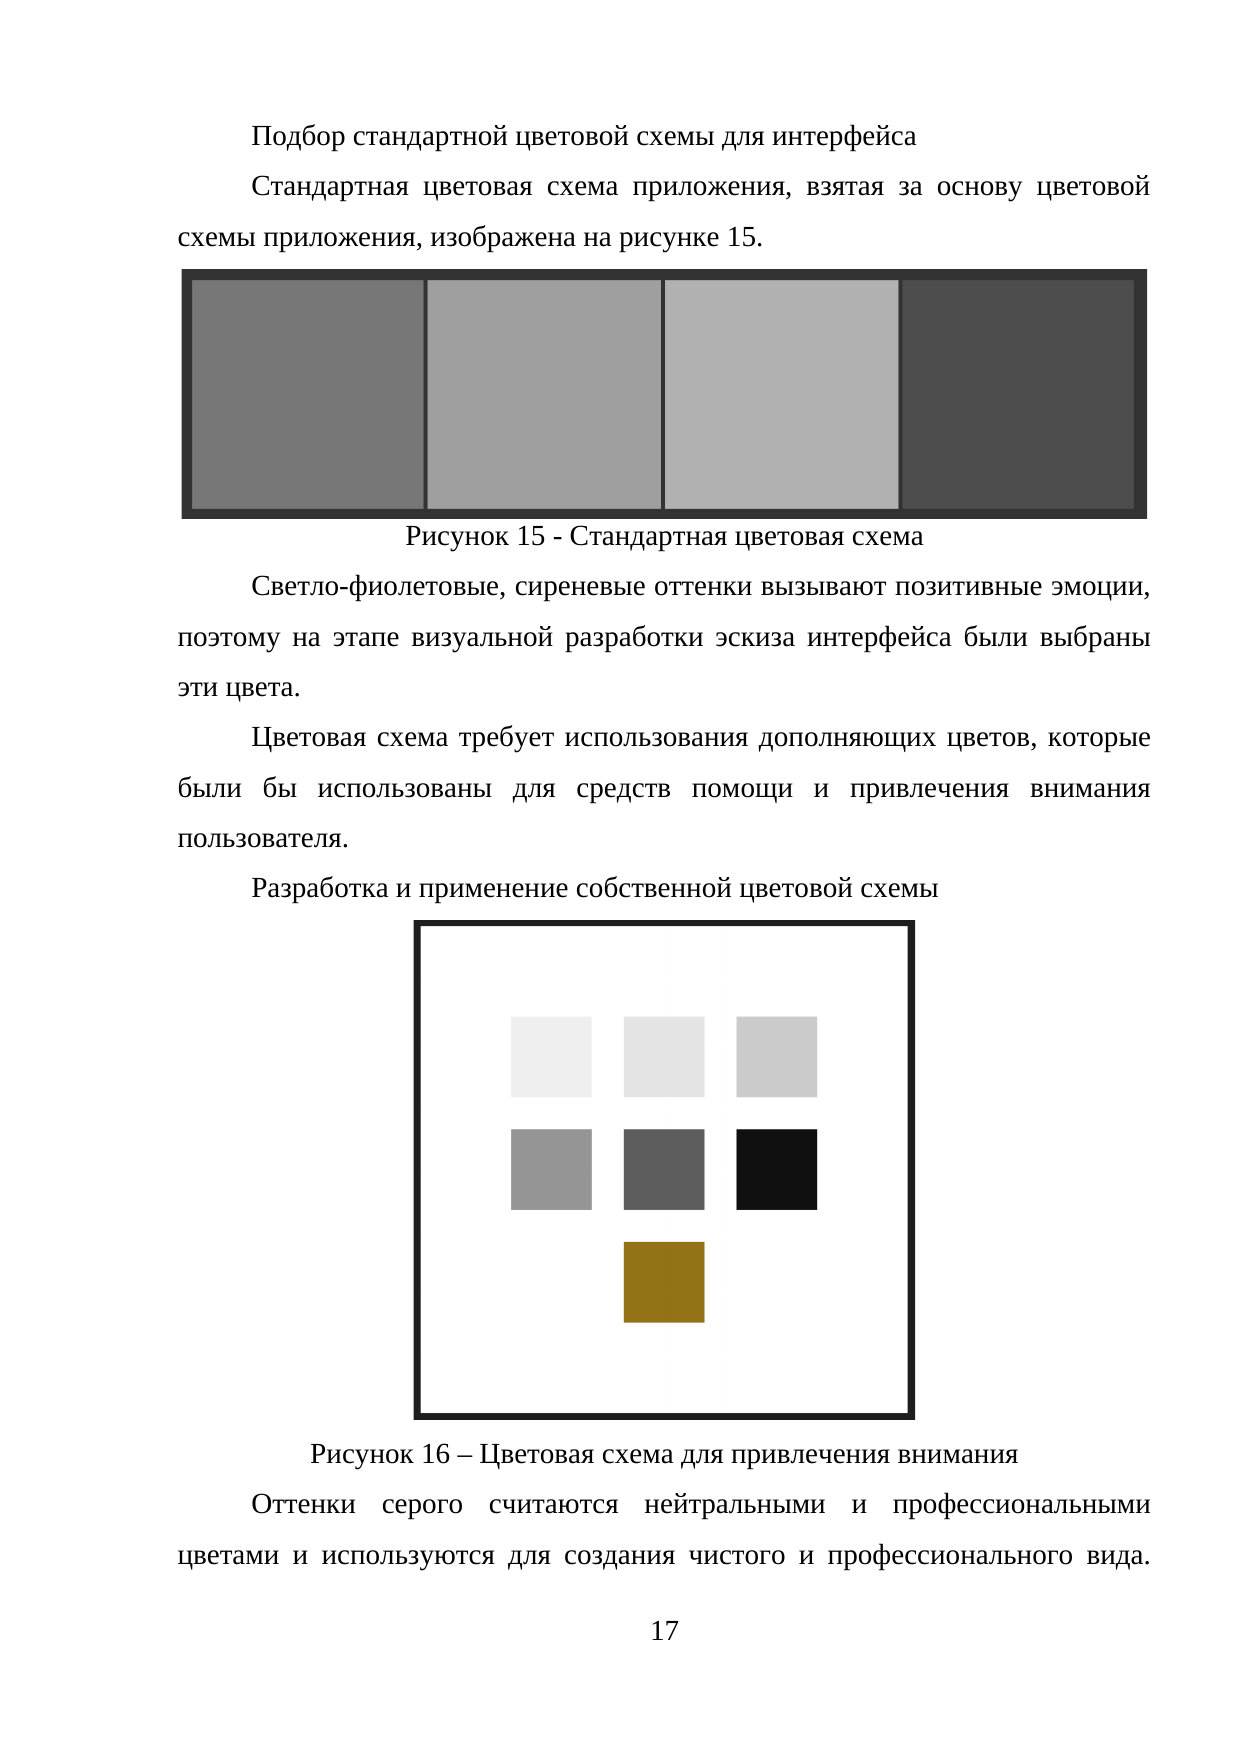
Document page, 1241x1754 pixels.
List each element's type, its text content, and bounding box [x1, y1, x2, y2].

text Рисунок 15 - Стандартная цветовая схема [177, 518, 1152, 552]
picture [413, 920, 916, 1420]
subtitle Разработка и применение собственной цветовой схемы [177, 870, 1152, 904]
text Стандартная цветовая схема приложения, взятая за основу цветовой схемы приложения, изображена на рисунке 15. [177, 168, 1152, 252]
text Цветовая схема требует использования дополняющих цветов, которые были бы использованы для средств помощи и привлечения внимания пользователя. [177, 719, 1152, 854]
text Светло-фиолетовые, сиреневые оттенки вызывают позитивные эмоции, поэтому на этапе визуальной разработки эскиза интерфейса были выбраны эти цвета. [177, 568, 1152, 703]
picture [181, 269, 1148, 519]
text Рисунок 16 – Цветовая схема для привлечения внимания [177, 1436, 1152, 1470]
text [177, 1487, 1152, 1570]
subtitle Подбор стандартной цветовой схемы для интерфейса [177, 118, 1152, 152]
